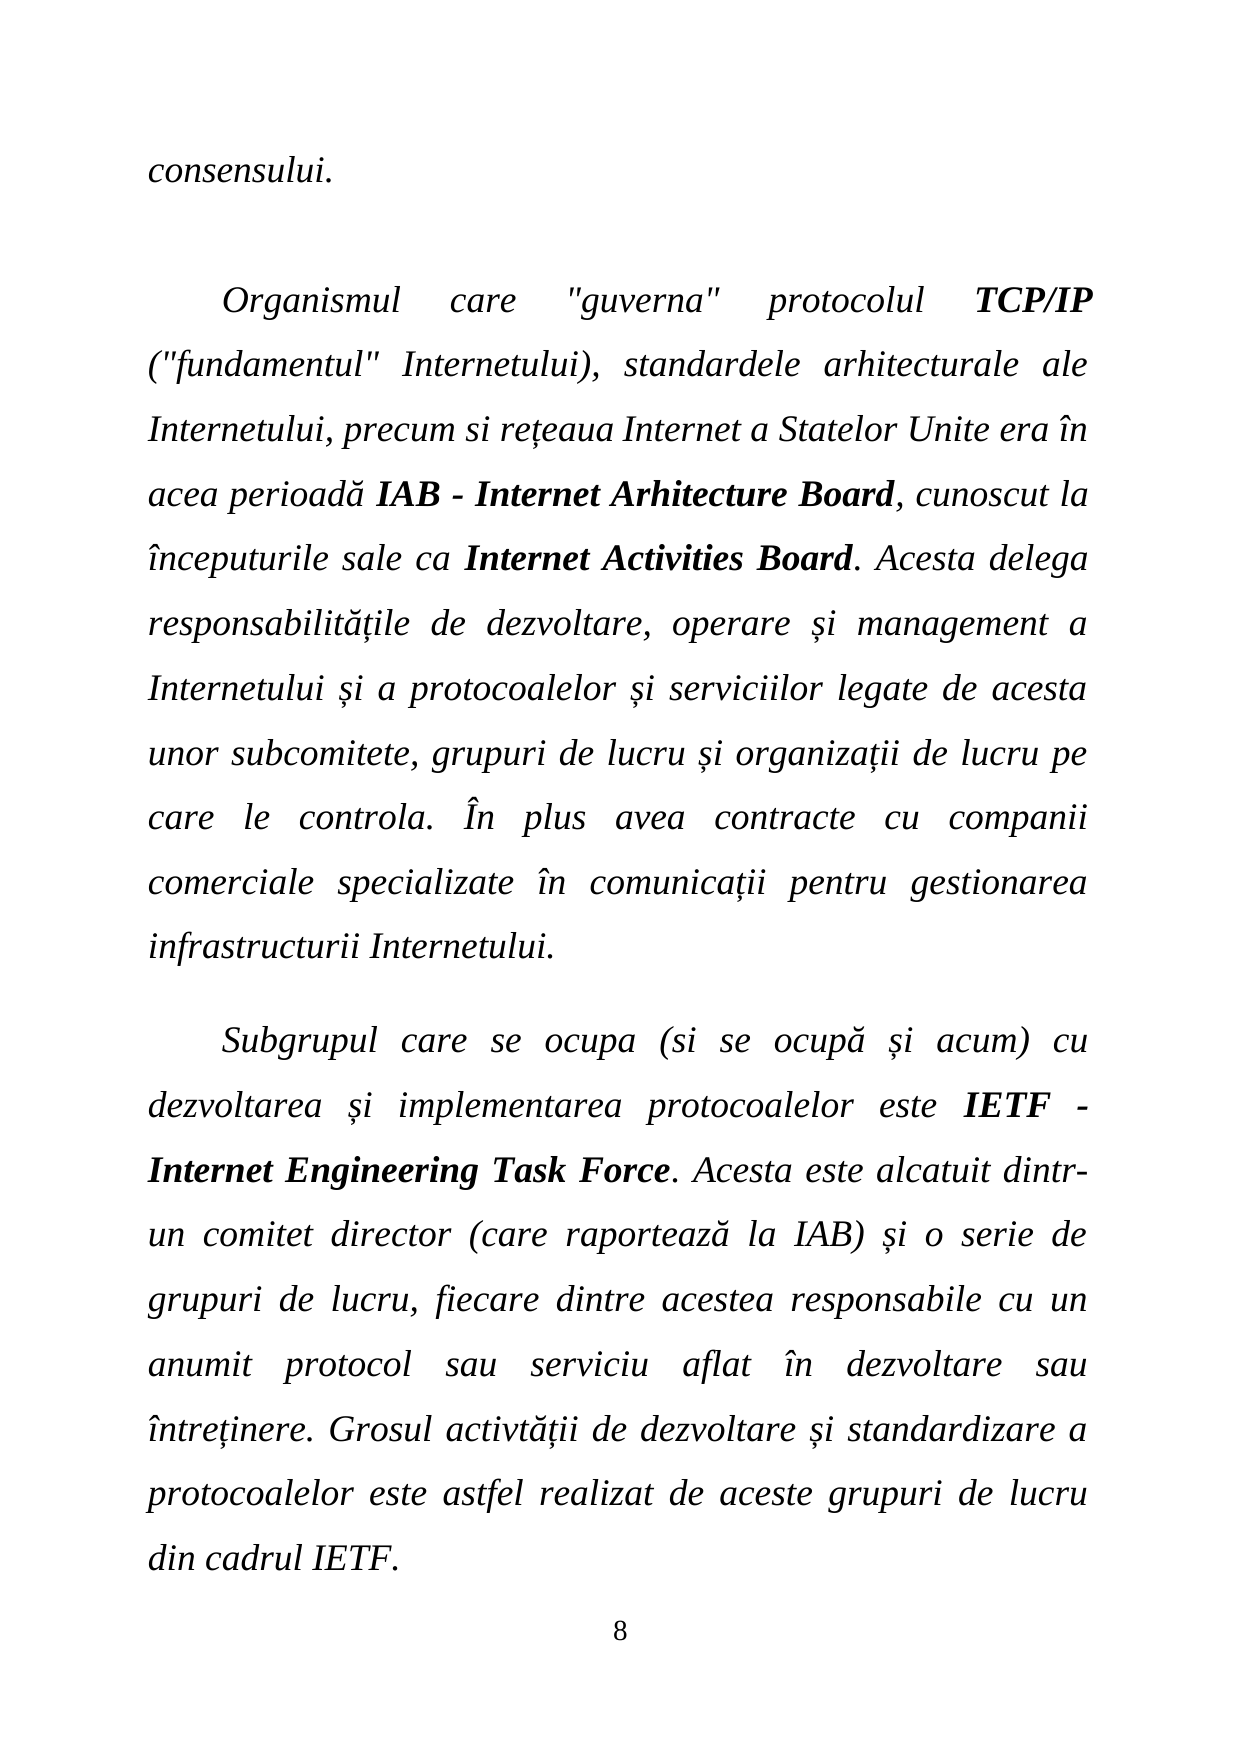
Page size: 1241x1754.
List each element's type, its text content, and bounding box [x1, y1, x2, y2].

list Organismul care "guverna" protocolul TCP/IP ("fundamentul" Internetului), standardele arhitecturale ale Internetului, precum si rețeaua Internet a Statelor Unite era în acea perioadă IAB - Internet Arhitecture Board, cunoscut la începuturile sale ca Internet Activities Board. Acesta delega responsabilitățile de dezvoltare, operare și management a Internetului și a protocoalelor și serviciilor legate de acesta unor subcomitete, grupuri de lucru și organizații de lucru pe care le controla. În plus avea contracte cu companii comerciale specializate în comunicații pentru gestionarea infrastructurii Internetului. [148, 277, 1092, 967]
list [148, 148, 1092, 191]
text Subgrupul care se ocupa (si se ocupă și acum) cu dezvoltarea și implementarea protocoalelor este IETF - Internet Engineering Task Force. Acesta este alcatuit dintr-un comitet director (care raportează la IAB) și o serie de grupuri de lucru, fiecare dintre acestea responsabile cu un anumit protocol sau serviciu aflat în dezvoltare sau întreținere. Grosul activtății de dezvoltare și standardizare a protocoalelor este astfel realizat de aceste grupuri de lucru din cadrul IETF. [148, 1018, 1092, 1578]
